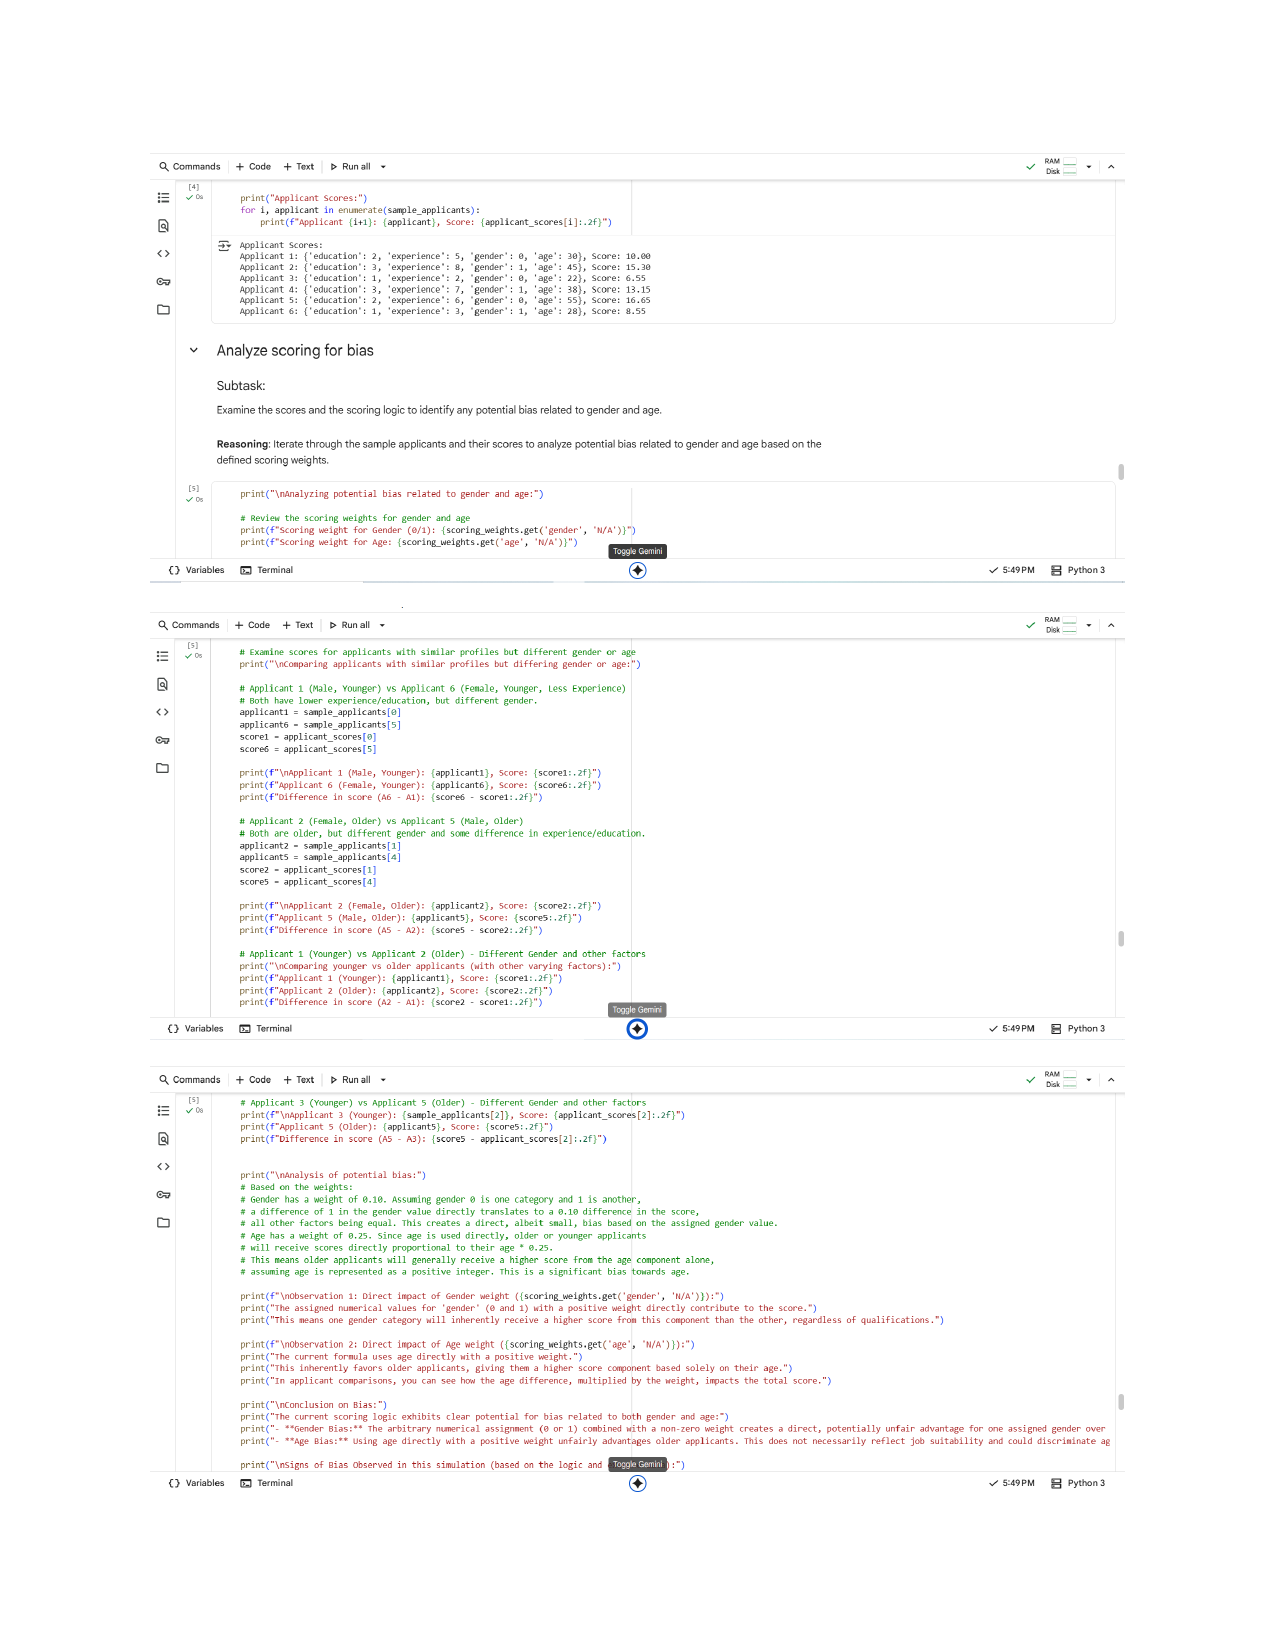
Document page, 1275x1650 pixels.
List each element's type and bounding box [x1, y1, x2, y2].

picture [150, 150, 1125, 583]
picture [150, 607, 1125, 1040]
picture [150, 1065, 1125, 1493]
